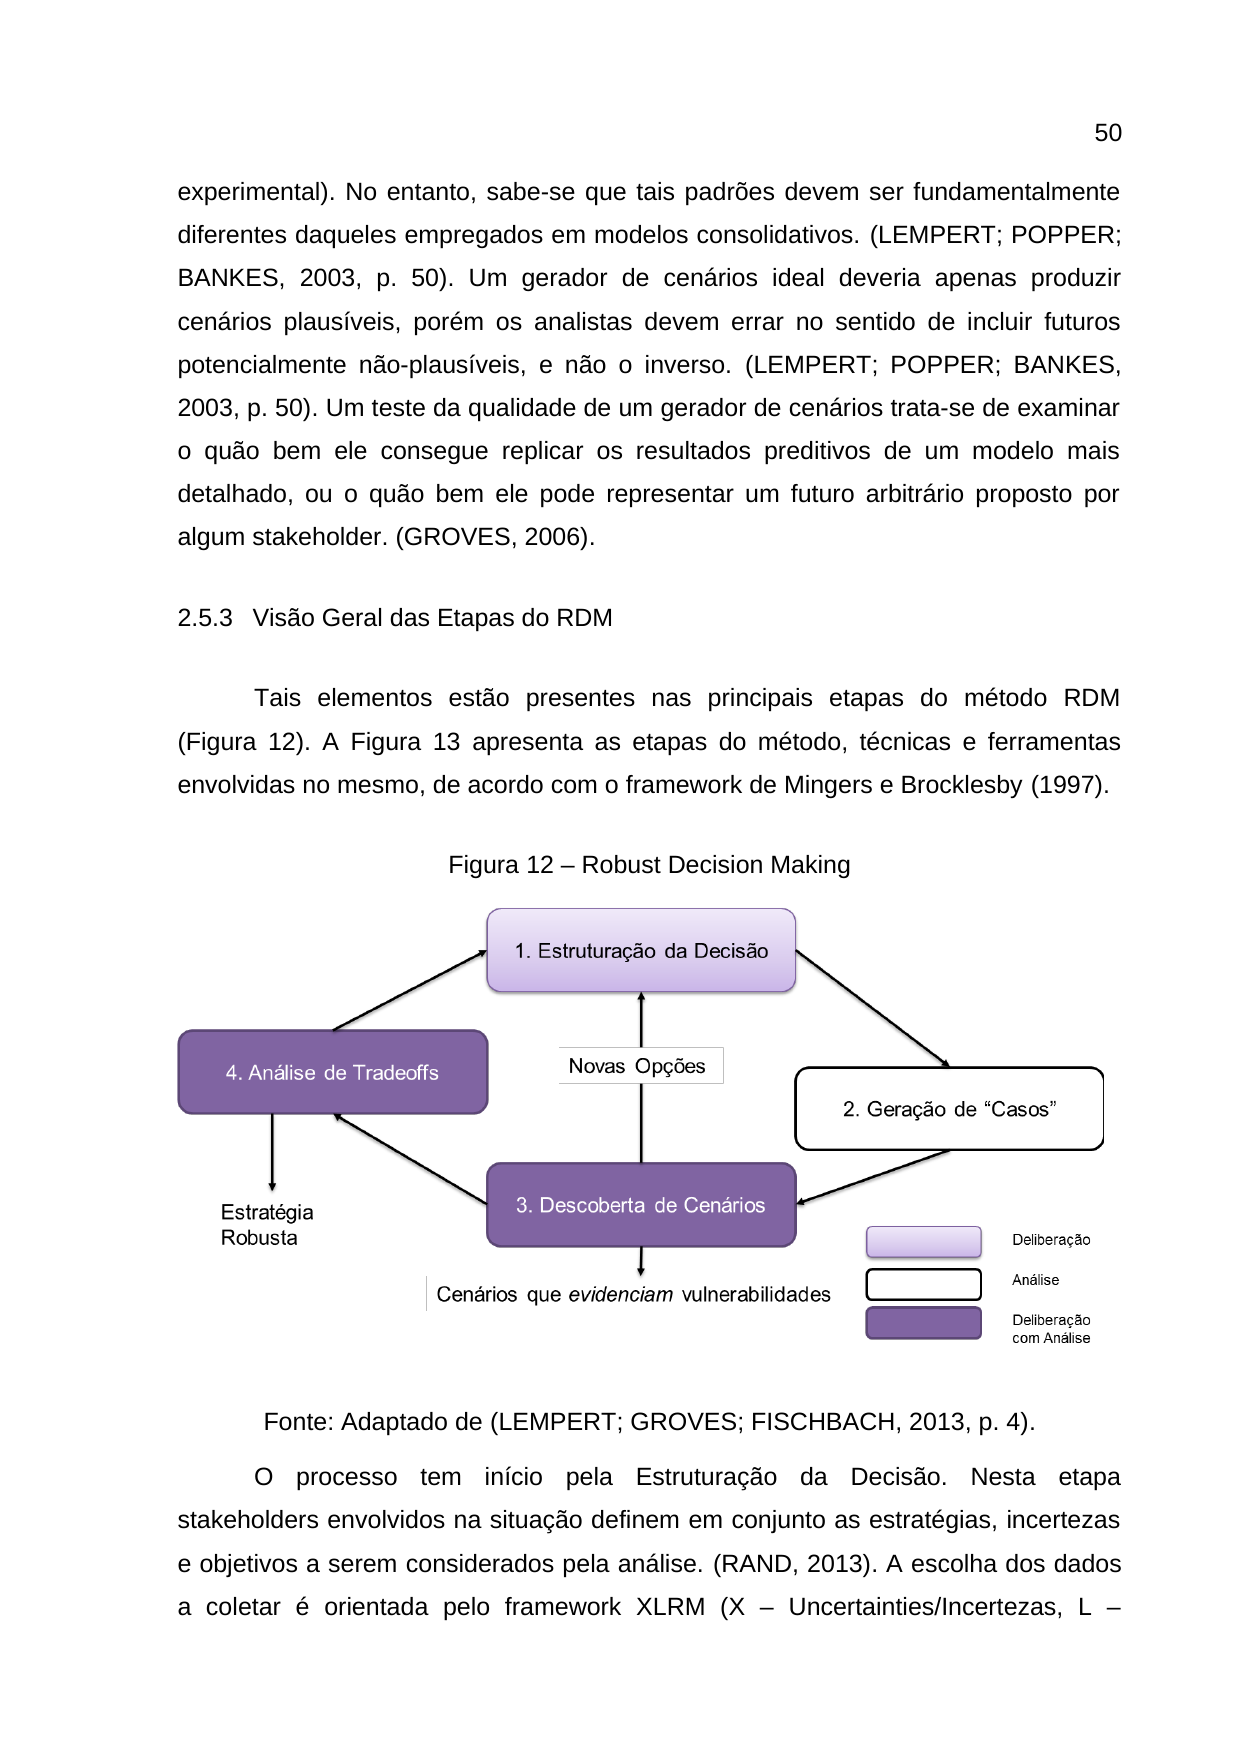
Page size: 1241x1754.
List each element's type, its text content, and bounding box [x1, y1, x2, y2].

text Figura – Robust Decision Making [177, 850, 1122, 879]
text Fonte: Adaptado de (LEMPERT; GROVES; FISCHBACH, 2013, p. 4). [177, 1407, 1122, 1435]
picture [177, 906, 1104, 1355]
text Tais elementos estão presentes nas principais etapas do método RDM (Figura 12). A Figura 13 apresenta as etapas do método, técnicas e ferramentas envolvidas no mesmo, de acordo com o framework de Mingers e Brocklesby (1997). [177, 683, 1122, 798]
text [177, 177, 1122, 551]
subtitle Visão Geral das Etapas do RDM [177, 603, 1122, 632]
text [177, 1462, 1122, 1620]
